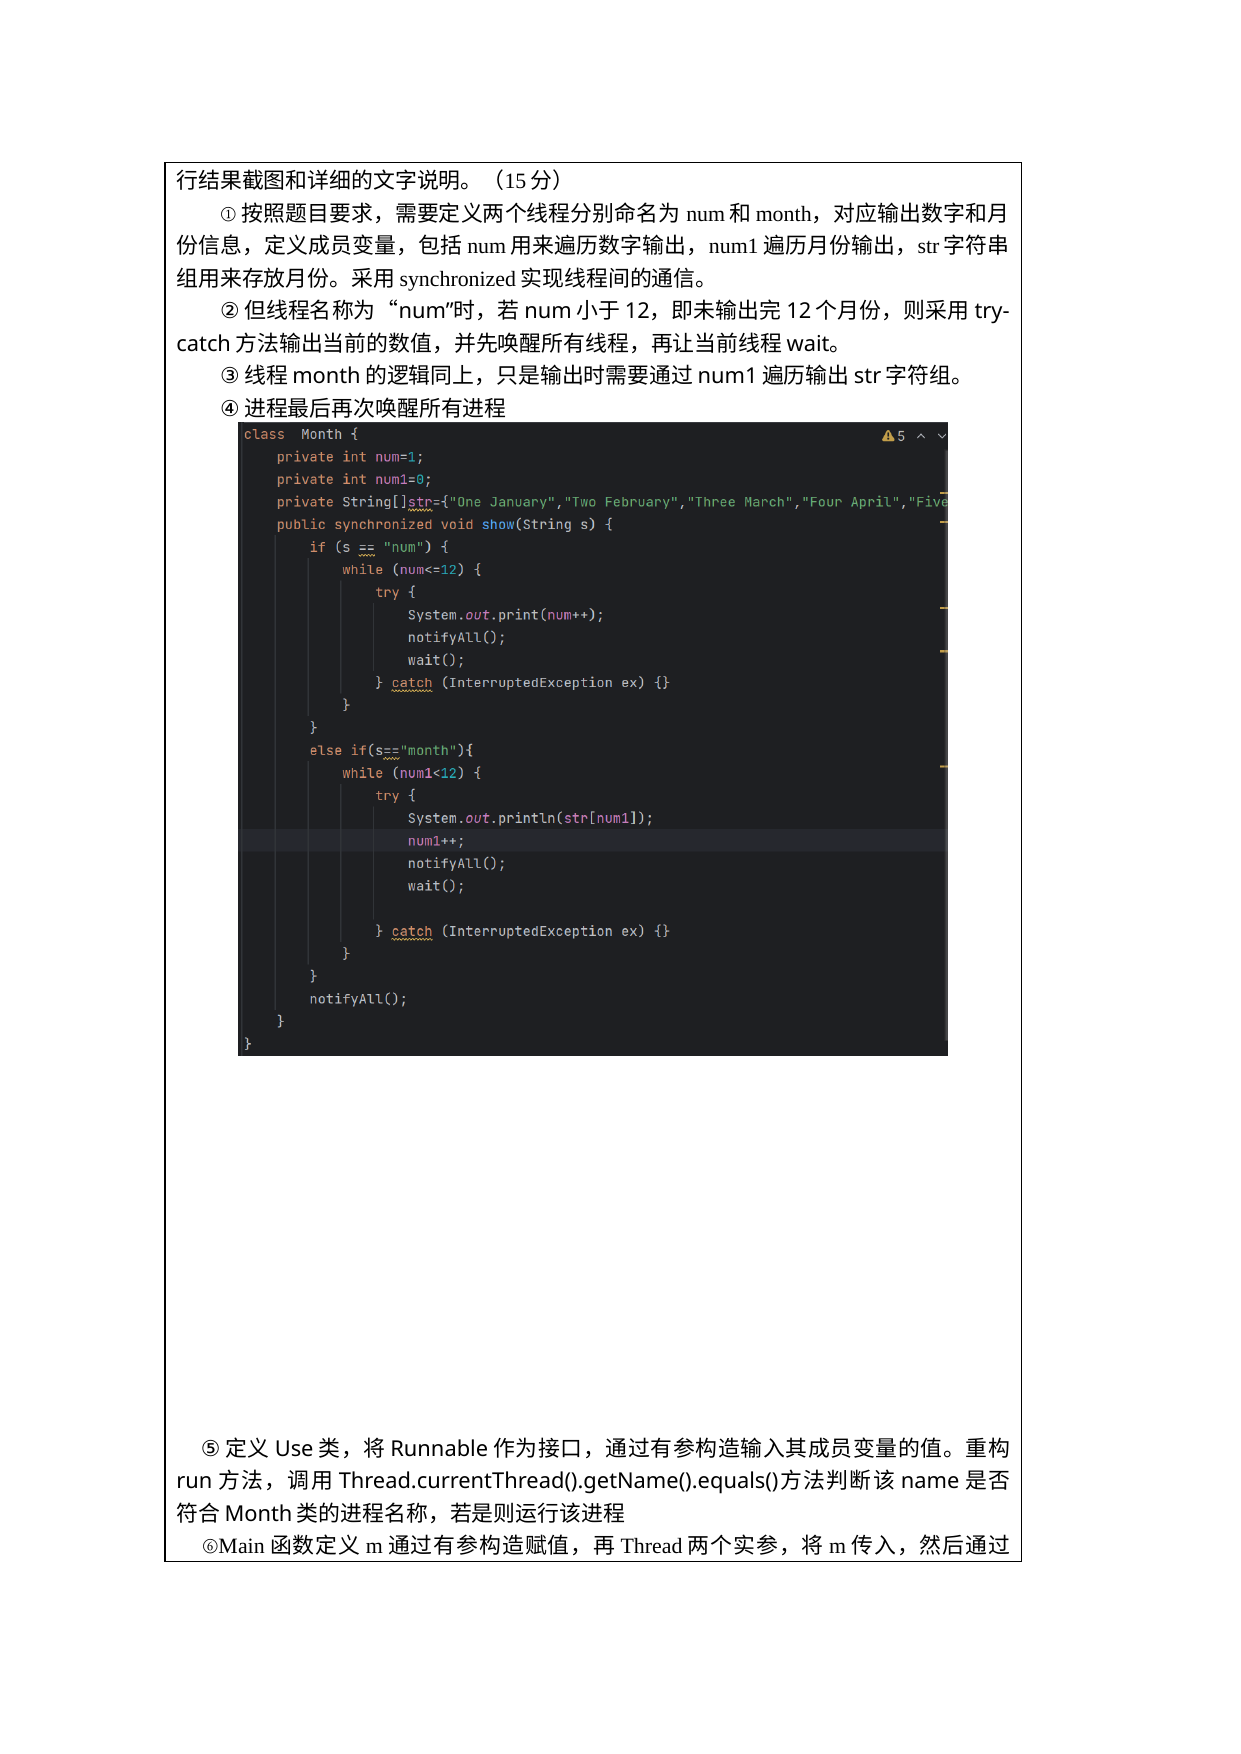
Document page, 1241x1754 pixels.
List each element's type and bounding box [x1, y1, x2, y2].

table_header [166, 163, 1021, 1561]
picture [238, 422, 948, 1056]
